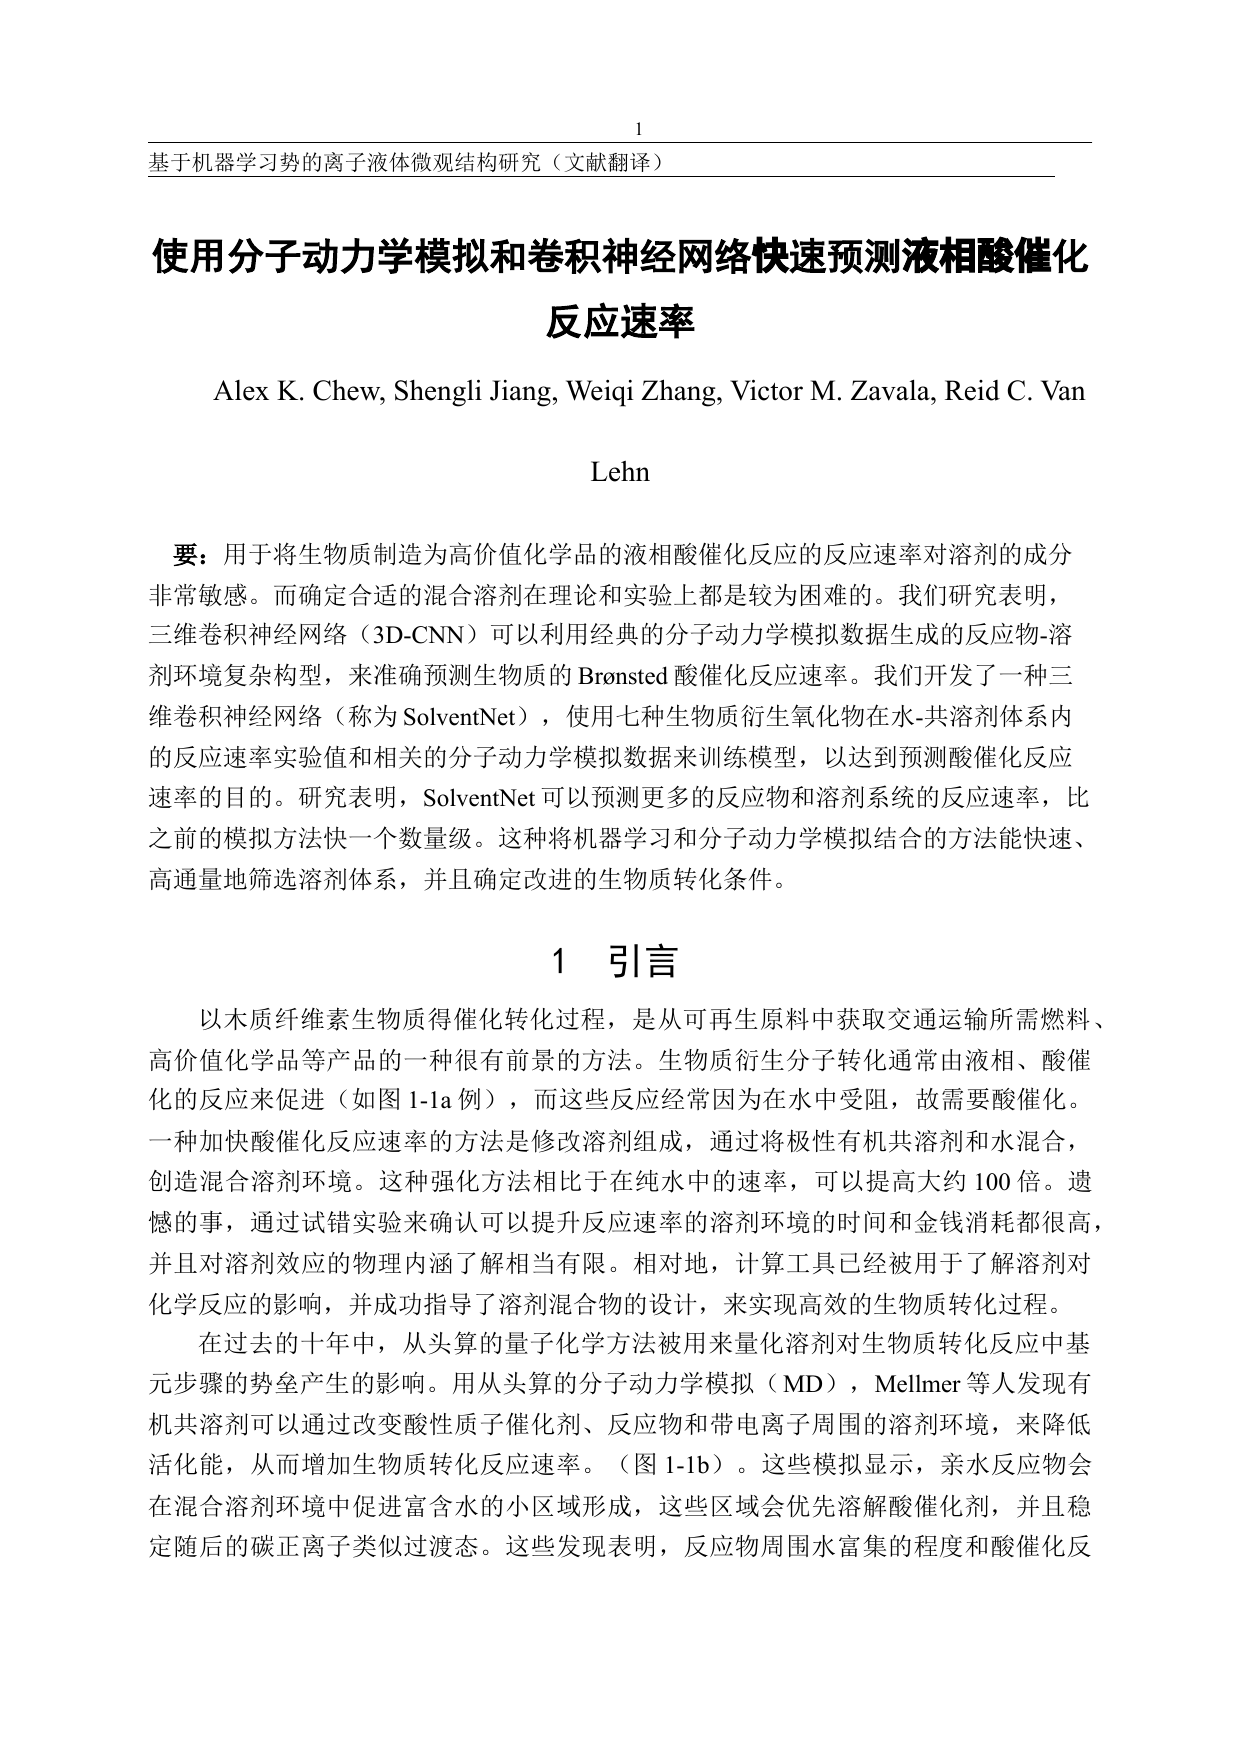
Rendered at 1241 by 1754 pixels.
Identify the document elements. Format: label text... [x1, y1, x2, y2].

text Alex K. Chew, Shengli Jiang, Weiqi Zhang, Victor M. Zavala, Reid C. Van Lehn [148, 357, 1092, 503]
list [148, 1326, 1092, 1561]
text 摘要：用于将生物质制造为高价值化学品的液相酸催化反应的反应速率对溶剂的成分非常敏感。而确定合适的混合溶剂在理论和实验上都是较为困难的。我们研究表明，三维卷积神经网络（3D-CNN）可以利用经典的分子动力学模拟数据生成的反应物-溶剂环境复杂构型，来准确预测生物质的Brønsted酸催化反应速率。我们开发了一种三维卷积神经网络（称为SolventNet），使用七种生物质衍生氧化物在水-共溶剂体系内的反应速率实验值和相关的分子动力学模拟数据来训练模型，以达到预测酸催化反应速率的目的。研究表明，SolventNet可以预测更多的反应物和溶剂系统的反应速率，比之前的模拟方法快一个数量级。这种将机器学习和分子动力学模拟结合的方法能快速、高通量地筛选溶剂体系，并且确定改进的生物质转化条件。 [148, 536, 1092, 894]
list 以木质纤维素生物质得催化转化过程，是从可再生原料中获取交通运输所需燃料、高价值化学品等产品的一种很有前景的方法。生物质衍生分子转化通常由液相、酸催化的反应来促进（如图1-1a例），而这些反应经常因为在水中受阻，故需要酸催化。一种加快酸催化反应速率的方法是修改溶剂组成，通过将极性有机共溶剂和水混合，创造混合溶剂环境。这种强化方法相比于在纯水中的速率，可以提高大约100倍。遗憾的事，通过试错实验来确认可以提升反应速率的溶剂环境的时间和金钱消耗都很高，并且对溶剂效应的物理内涵了解相当有限。相对地，计算工具已经被用于了解溶剂对化学反应的影响，并成功指导了溶剂混合物的设计，来实现高效的生物质转化过程。 [148, 1002, 1092, 1318]
list 引言 [148, 926, 1092, 991]
text 使用分子动力学模拟和卷积神经网络快速预测液相酸催化反应速率 [148, 221, 1092, 351]
